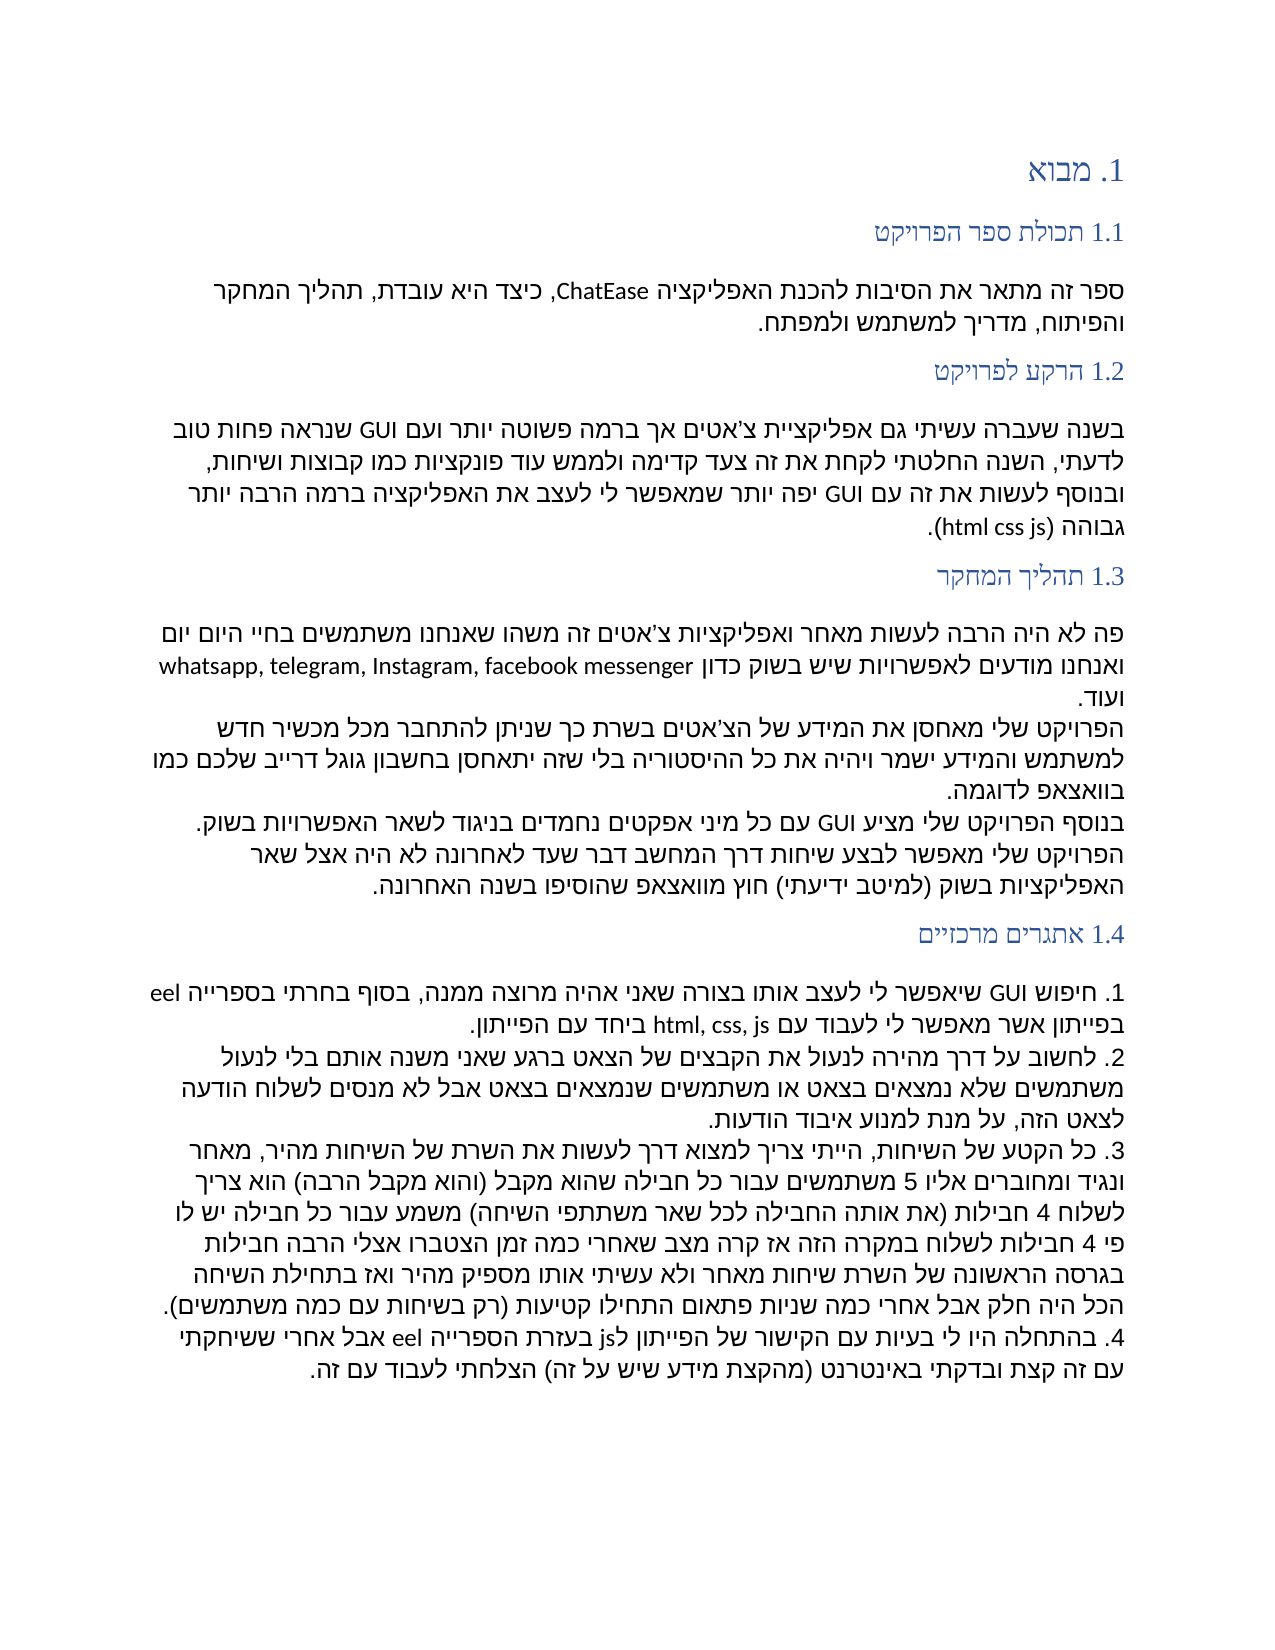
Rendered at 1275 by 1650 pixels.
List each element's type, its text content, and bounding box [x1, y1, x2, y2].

subtitle 1.3 תהליך המחקר [150, 560, 1125, 591]
subtitle 1. מבוא [150, 150, 1125, 188]
subtitle 1.2 הרקע לפרויקט [150, 355, 1125, 387]
text 1. חיפוש GUI שיאפשר לי לעצב אותו בצורה שאני אהיה מרוצה ממנה, בסוף בחרתי בספרייה eel בפייתון אשר מאפשר לי לעבוד עם html, css, js ביחד עם הפייתון. 2. לחשוב על דרך מהירה לנעול את הקבצים של הצאט ברגע שאני משנה אותם בלי לנעול משתמשים שלא נמצאים בצאט או משתמשים שנמצאים בצאט אבל לא מנסים לשלוח הודעה לצאט הזה, על מנת למנוע איבוד הודעות. 3. כל הקטע של השיחות, הייתי צריך למצוא דרך לעשות את השרת של השיחות מהיר, מאחר ונגיד ומחוברים אליו 5 משתמשים עבור כל חבילה שהוא מקבל (והוא מקבל הרבה) הוא צריך לשלוח 4 חבילות (את אותה החבילה לכל שאר משתתפי השיחה) משמע עבור כל חבילה יש לו פי 4 חבילות לשלוח במקרה הזה אז קרה מצב שאחרי כמה זמן הצטברו אצלי הרבה חבילות בגרסה הראשונה של השרת שיחות מאחר ולא עשיתי אותו מספיק מהיר ואז בתחילת השיחה הכל היה חלק אבל אחרי כמה שניות פתאום התחילו קטיעות (רק בשיחות עם כמה משתמשים). 4. בהתחלה היו לי בעיות עם הקישור של הפייתון לjs בעזרת הספרייה eel אבל אחרי ששיחקתי עם זה קצת ובדקתי באינטרנט (מהקצת מידע שיש על זה) הצלחתי לעבוד עם זה. [150, 977, 1125, 1383]
subtitle 1.1 תכולת ספר הפרויקט [150, 216, 1125, 247]
subtitle 1.4 אתגרים מרכזיים [150, 918, 1125, 949]
text בשנה שעברה עשיתי גם אפליקציית צ’אטים אך ברמה פשוטה יותר ועם GUI שנראה פחות טוב לדעתי, השנה החלטתי לקחת את זה צעד קדימה ולממש עוד פונקציות כמו קבוצות ושיחות, ובנוסף לעשות את זה עם GUI יפה יותר שמאפשר לי לעצב את האפליקציה ברמה הרבה יותר גבוהה (html css js). [150, 414, 1125, 541]
text פה לא היה הרבה לעשות מאחר ואפליקציות צ’אטים זה משהו שאנחנו משתמשים בחיי היום יום ואנחנו מודעים לאפשרויות שיש בשוק כדון whatsapp, telegram, Instagram, facebook messenger ועוד. הפרויקט שלי מאחסן את המידע של הצ’אטים בשרת כך שניתן להתחבר מכל מכשיר חדש למשתמש והמידע ישמר ויהיה את כל ההיסטוריה בלי שזה יתאחסן בחשבון גוגל דרייב שלכם כמו בוואצאפ לדוגמה. בנוסף הפרויקט שלי מציע GUI עם כל מיני אפקטים נחמדים בניגוד לשאר האפשרויות בשוק. הפרויקט שלי מאפשר לבצע שיחות דרך המחשב דבר שעד לאחרונה לא היה אצל שאר האפליקציות בשוק (למיטב ידיעתי) חוץ מוואצאפ שהוסיפו בשנה האחרונה. [150, 619, 1125, 899]
text ספר זה מתאר את הסיבות להכנת האפליקציה ChatEase, כיצד היא עובדת, תהליך המחקר והפיתוח, מדריך למשתמש ולמפתח. [150, 275, 1125, 336]
